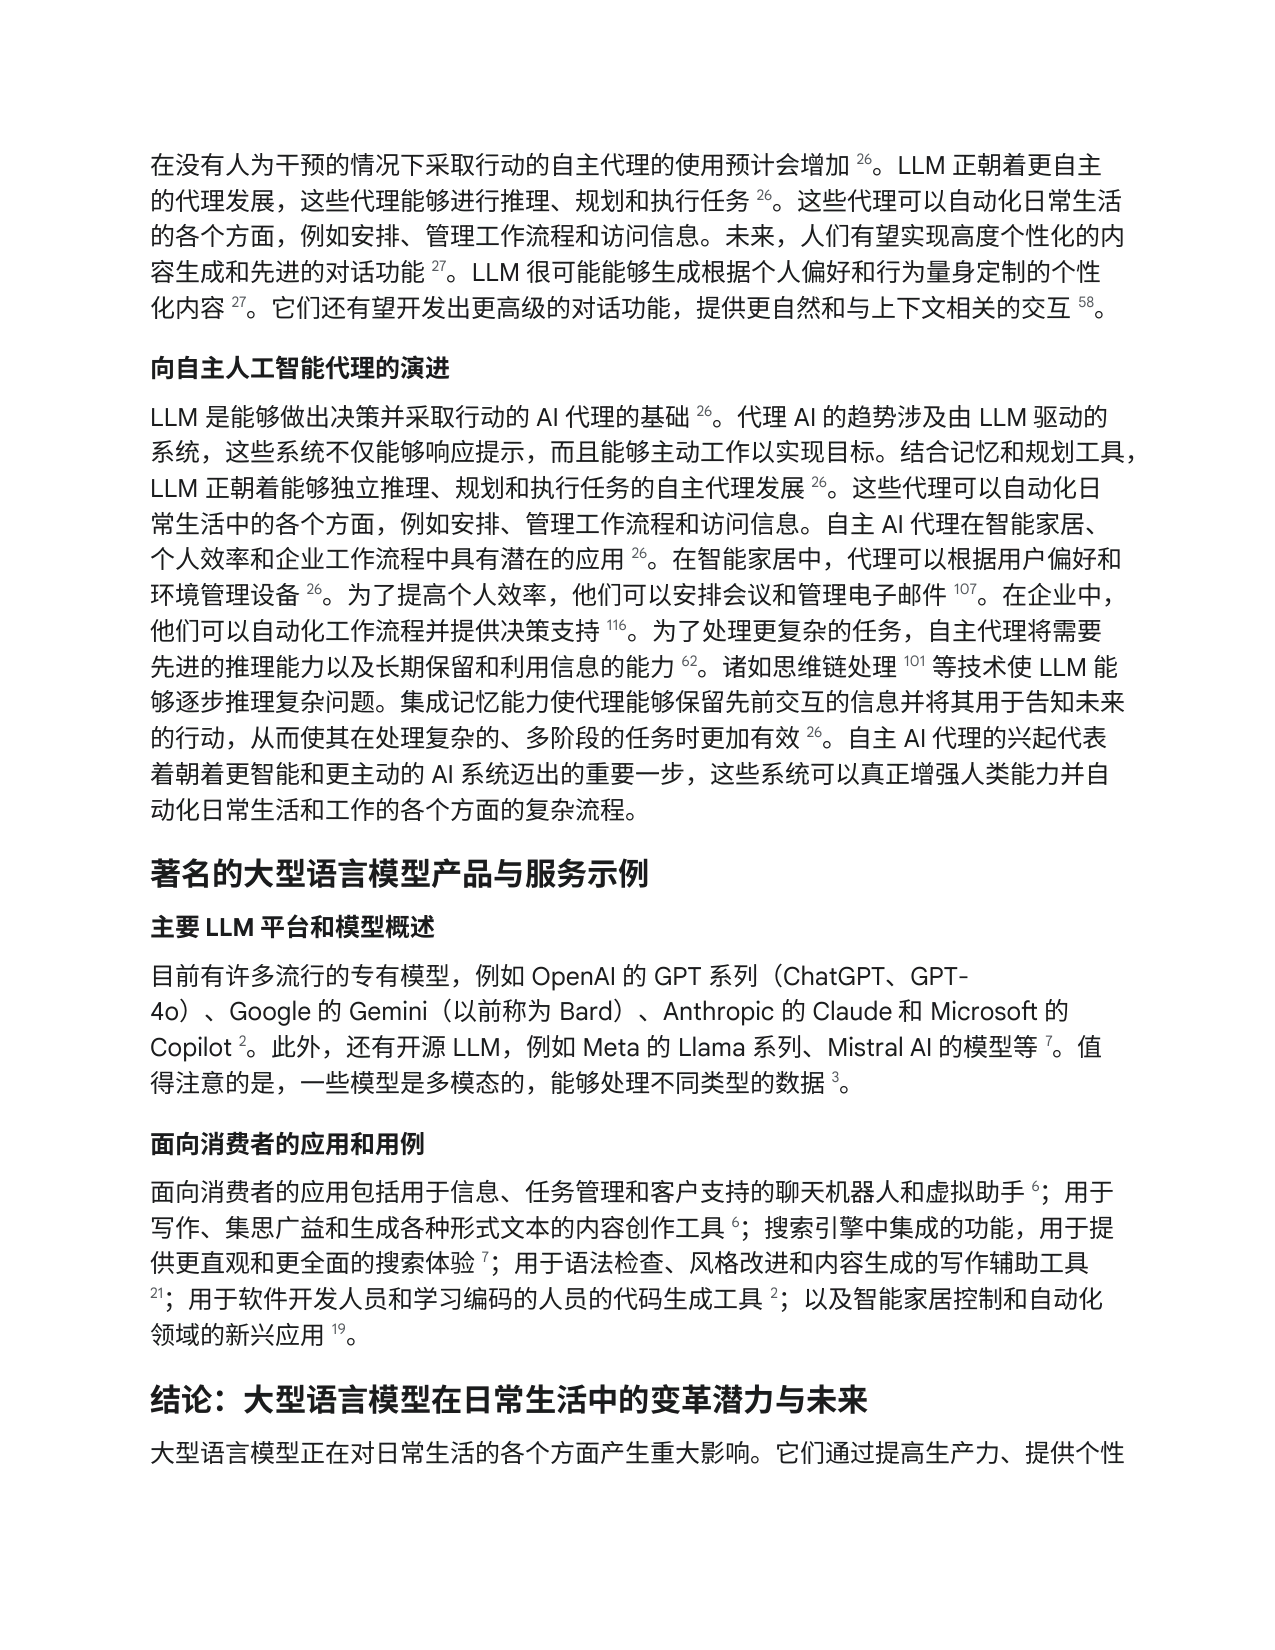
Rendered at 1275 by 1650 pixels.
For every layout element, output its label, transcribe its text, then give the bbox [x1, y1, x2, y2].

subtitle 著名的大型语言模型产品与服务示例 [150, 856, 1125, 895]
subtitle 向自主人工智能代理的演进 [150, 354, 1125, 385]
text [150, 1438, 1125, 1469]
text 面向消费者的应用包括用于信息、任务管理和客户支持的聊天机器人和虚拟助手 6；用于写作、集思广益和生成各种形式文本的内容创作工具 6；搜索引擎中集成的功能，用于提供更直观和更全面的搜索体验 7；用于语法检查、风格改进和内容生成的写作辅助工具 21；用于软件开发人员和学习编码的人员的代码生成工具 2；以及智能家居控制和自动化领域的新兴应用 19。 [150, 1177, 1125, 1351]
subtitle 结论：大型语言模型在日常生活中的变革潜力与未来 [150, 1381, 1125, 1420]
subtitle 面向消费者的应用和用例 [150, 1129, 1125, 1160]
text 目前有许多流行的专有模型，例如 OpenAI 的 GPT 系列（ChatGPT、GPT-4o）、Google 的 Gemini（以前称为 Bard）、Anthropic 的 Claude 和 Microsoft 的 Copilot 2。此外，还有开源 LLM，例如 Meta 的 Llama 系列、Mistral AI 的模型等 7。值得注意的是，一些模型是多模态的，能够处理不同类型的数据 3。 [150, 961, 1125, 1099]
subtitle 主要LLM平台和模型概述 [150, 913, 1125, 944]
text LLM 是能够做出决策并采取行动的 AI 代理的基础 26。代理 AI 的趋势涉及由 LLM 驱动的系统，这些系统不仅能够响应提示，而且能够主动工作以实现目标。结合记忆和规划工具，LLM 正朝着能够独立推理、规划和执行任务的自主代理发展 26。这些代理可以自动化日常生活中的各个方面，例如安排、管理工作流程和访问信息。自主 AI 代理在智能家居、个人效率和企业工作流程中具有潜在的应用 26。在智能家居中，代理可以根据用户偏好和环境管理设备 26。为了提高个人效率，他们可以安排会议和管理电子邮件 107。在企业中，他们可以自动化工作流程并提供决策支持 116。为了处理更复杂的任务，自主代理将需要先进的推理能力以及长期保留和利用信息的能力 62。诸如思维链处理 101 等技术使 LLM 能够逐步推理复杂问题。集成记忆能力使代理能够保留先前交互的信息并将其用于告知未来的行动，从而使其在处理复杂的、多阶段的任务时更加有效 26。自主 AI 代理的兴起代表着朝着更智能和更主动的 AI 系统迈出的重要一步，这些系统可以真正增强人类能力并自动化日常生活和工作的各个方面的复杂流程。 [150, 402, 1125, 826]
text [150, 150, 1125, 324]
